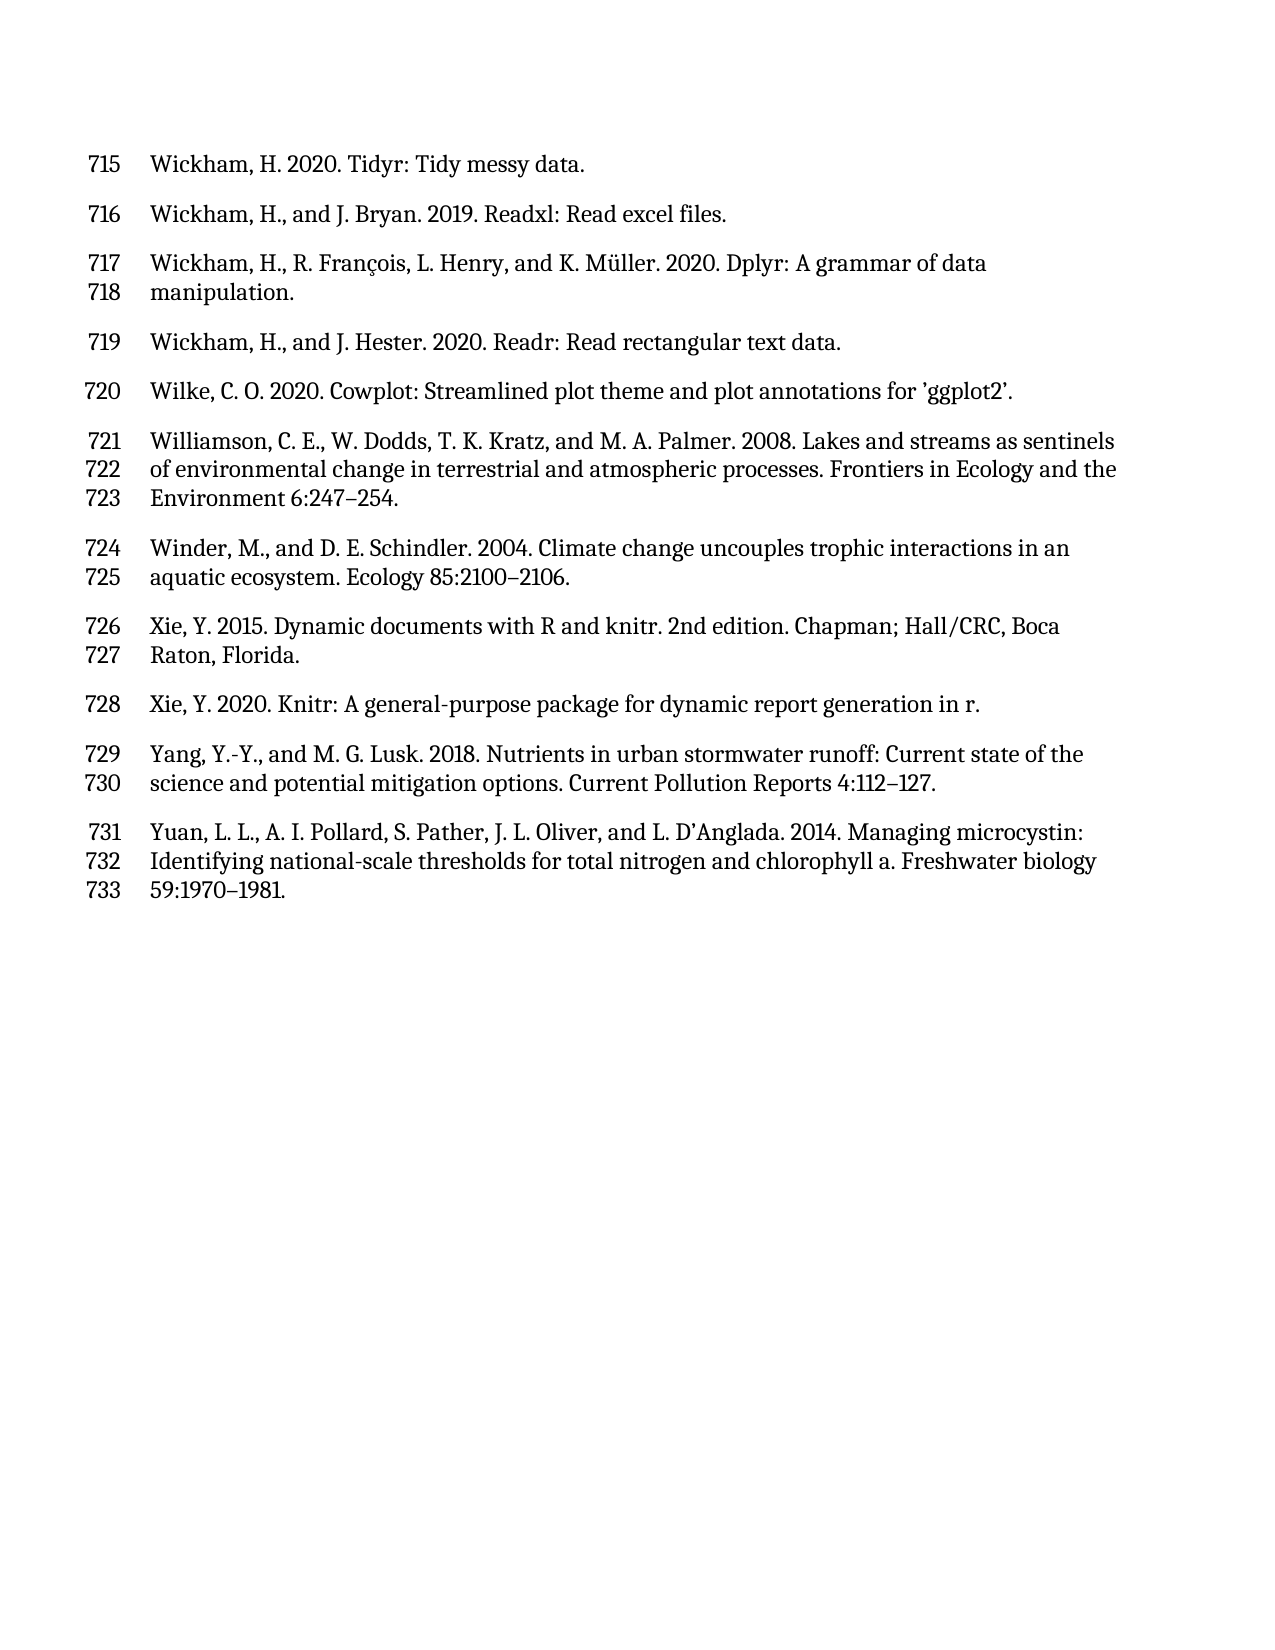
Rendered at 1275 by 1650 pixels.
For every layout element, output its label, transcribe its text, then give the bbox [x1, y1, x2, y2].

text Yang, Y.-Y., and M. G. Lusk. 2018. Nutrients in urban stormwater runoff: Current state of the science and potential mitigation options. Current Pollution Reports 4:112–127. [150, 740, 1125, 797]
text Yuan, L. L., A. I. Pollard, S. Pather, J. L. Oliver, and L. D’Anglada. 2014. Managing microcystin: Identifying national-scale thresholds for total nitrogen and chlorophyll a. Freshwater biology 59:1970–1981. [150, 818, 1125, 904]
text Xie, Y. 2015. Dynamic documents with R and knitr. 2nd edition. Chapman; Hall/CRC, Boca Raton, Florida. [150, 612, 1125, 669]
text Wickham, H., and J. Hester. 2020. Readr: Read rectangular text data. [150, 327, 1125, 356]
text Winder, M., and D. E. Schindler. 2004. Climate change uncouples trophic interactions in an aquatic ecosystem. Ecology 85:2100–2106. [150, 534, 1125, 591]
text Wickham, H. 2020. Tidyr: Tidy messy data. [150, 150, 1125, 179]
text Xie, Y. 2020. Knitr: A general-purpose package for dynamic report generation in r. [150, 690, 1125, 719]
text Wickham, H., and J. Bryan. 2019. Readxl: Read excel files. [150, 199, 1125, 228]
text Williamson, C. E., W. Dodds, T. K. Kratz, and M. A. Palmer. 2008. Lakes and streams as sentinels of environmental change in terrestrial and atmospheric processes. Frontiers in Ecology and the Environment 6:247–254. [150, 427, 1125, 513]
text Wilke, C. O. 2020. Cowplot: Streamlined plot theme and plot annotations for ’ggplot2’. [150, 377, 1125, 406]
text Wickham, H., R. François, L. Henry, and K. Müller. 2020. Dplyr: A grammar of data manipulation. [150, 249, 1125, 307]
